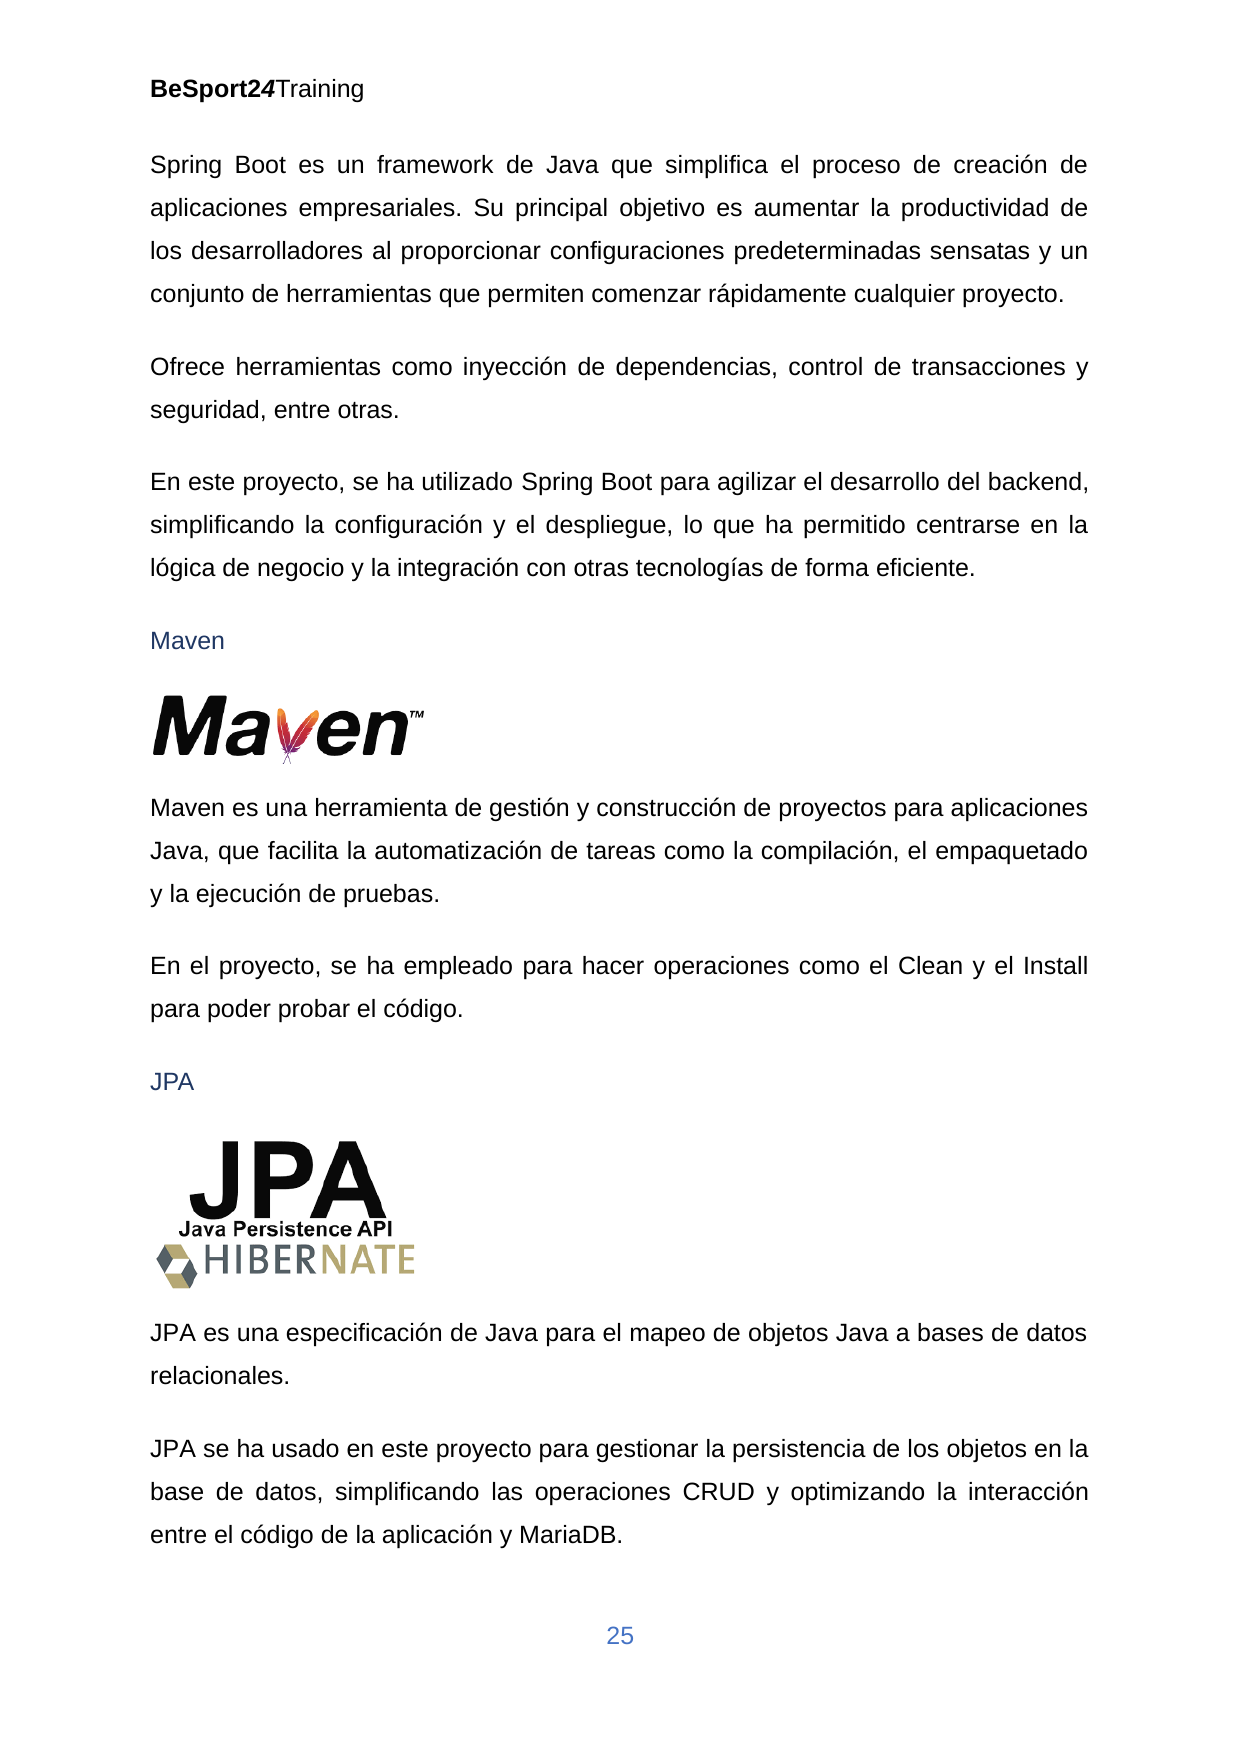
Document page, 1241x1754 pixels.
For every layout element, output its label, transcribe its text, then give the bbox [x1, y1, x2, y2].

text Ofrece herramientas como inyección de dependencias, control de transacciones y seguridad, entre otras. [150, 352, 1090, 423]
text En este proyecto, se ha utilizado Spring Boot para agilizar el desarrollo del backend, simplificando la configuración y el despliegue, lo que ha permitido centrarse en la lógica de negocio y la integración con otras tecnologías de forma eficiente. [150, 467, 1090, 582]
text JPA es una especificación de Java para el mapeo de objetos Java a bases de datos relacionales. [150, 1318, 1090, 1390]
subtitle JPA [150, 1067, 1090, 1095]
subtitle Maven [150, 626, 1090, 654]
picture [150, 1134, 425, 1289]
text Spring Boot es un framework de Java que simplifica el proceso de creación de aplicaciones empresariales. Su principal objetivo es aumentar la productividad de los desarrolladores al proporcionar configuraciones predeterminadas sensatas y un conjunto de herramientas que permiten comenzar rápidamente cualquier proyecto. [150, 150, 1090, 308]
text En el proyecto, se ha empleado para hacer operaciones como el Clean y el Install para poder probar el código. [150, 951, 1090, 1023]
picture [150, 693, 425, 764]
text JPA se ha usado en este proyecto para gestionar la persistencia de los objetos en la base de datos, simplificando las operaciones CRUD y optimizando la interacción entre el código de la aplicación y MariaDB. [150, 1433, 1090, 1548]
text Maven es una herramienta de gestión y construcción de proyectos para aplicaciones Java, que facilita la automatización de tareas como la compilación, el empaquetado y la ejecución de pruebas. [150, 793, 1090, 908]
